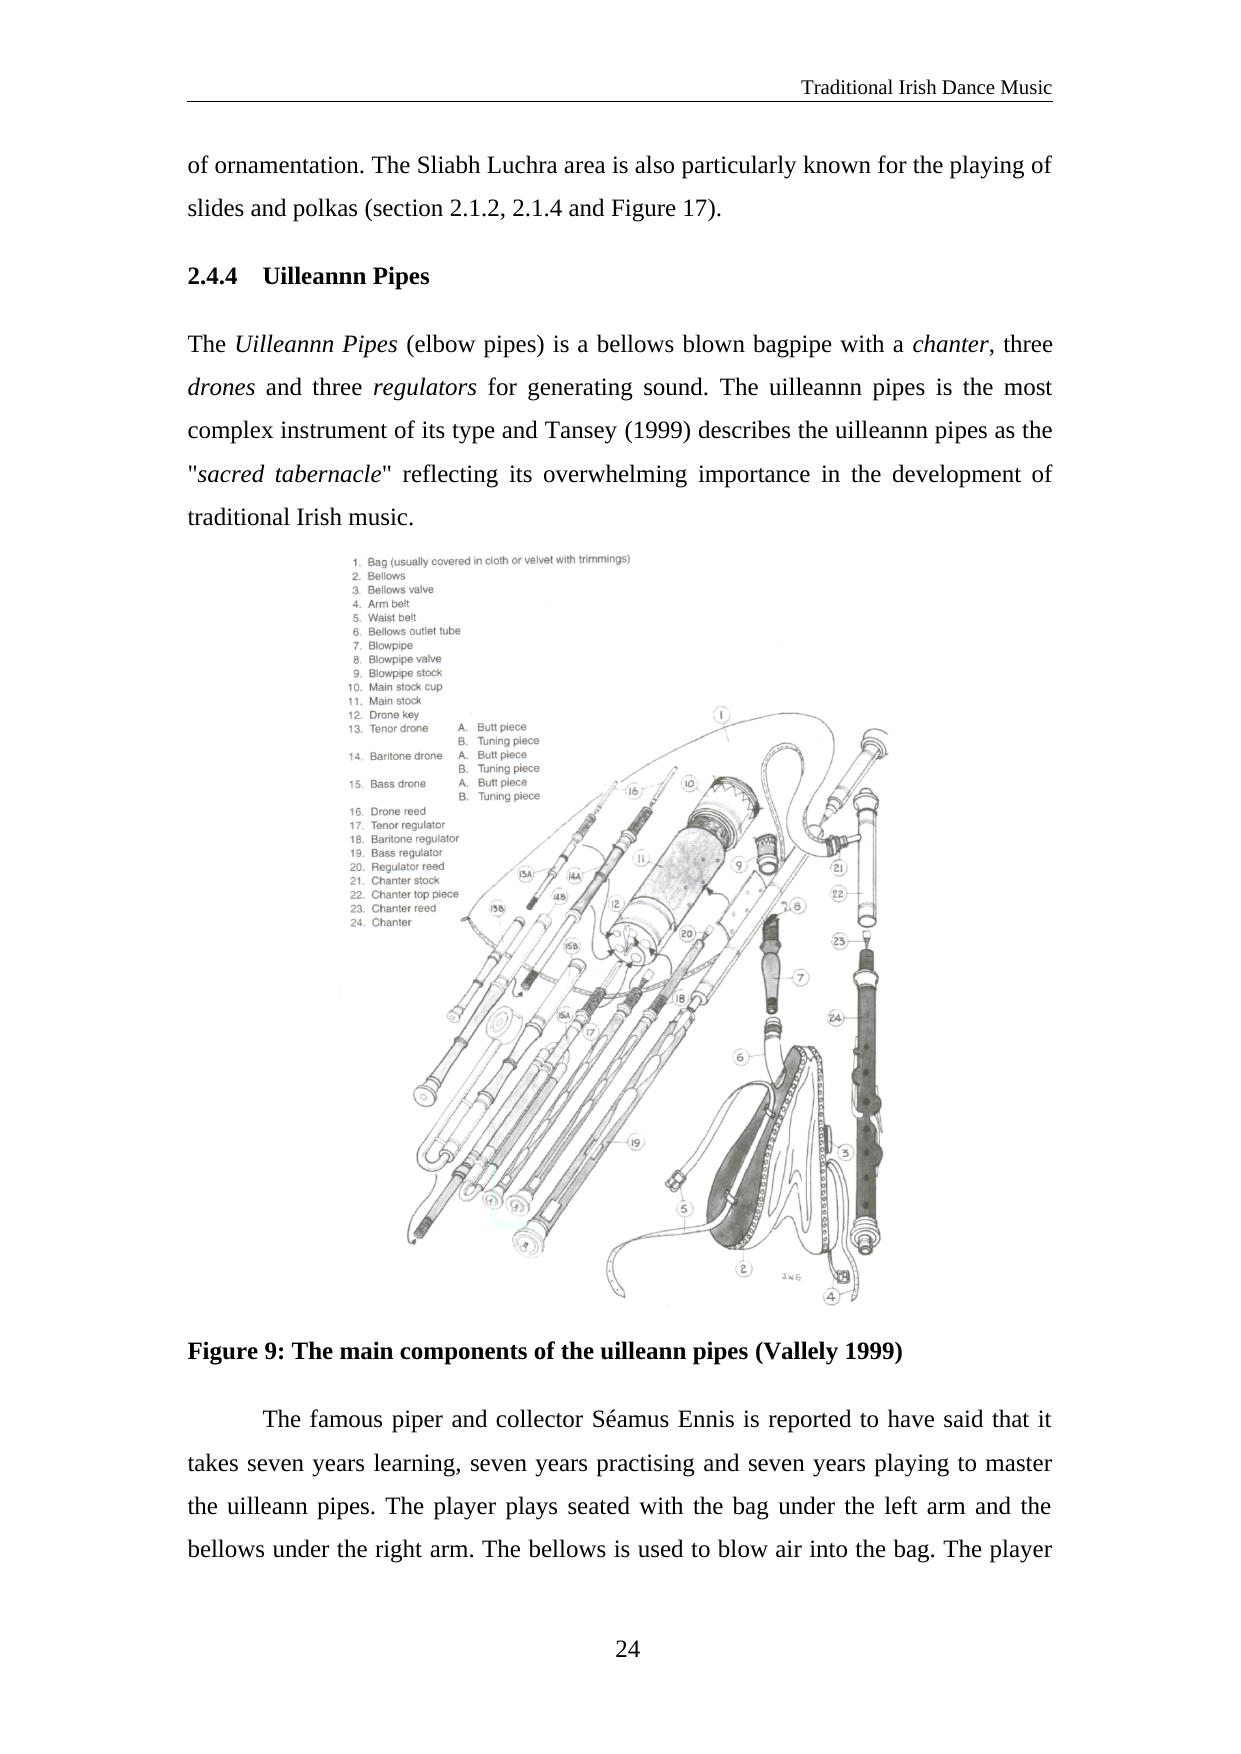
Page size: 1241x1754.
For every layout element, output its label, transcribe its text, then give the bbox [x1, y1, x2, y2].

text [187, 1404, 1053, 1563]
subtitle Uilleannn Pipes [187, 261, 1053, 290]
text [187, 150, 1053, 222]
text The Uilleannn Pipes (elbow pipes) is a bellows blown bagpipe with a chanter, three drones and three regulators for generating sound. The uilleannn pipes is the most complex instrument of its type and Tansey (1999) describes the uilleannn pipes as the "sacred tabernacle" reflecting its overwhelming importance in the development of traditional Irish music. [187, 329, 1053, 531]
picture [339, 545, 901, 1310]
